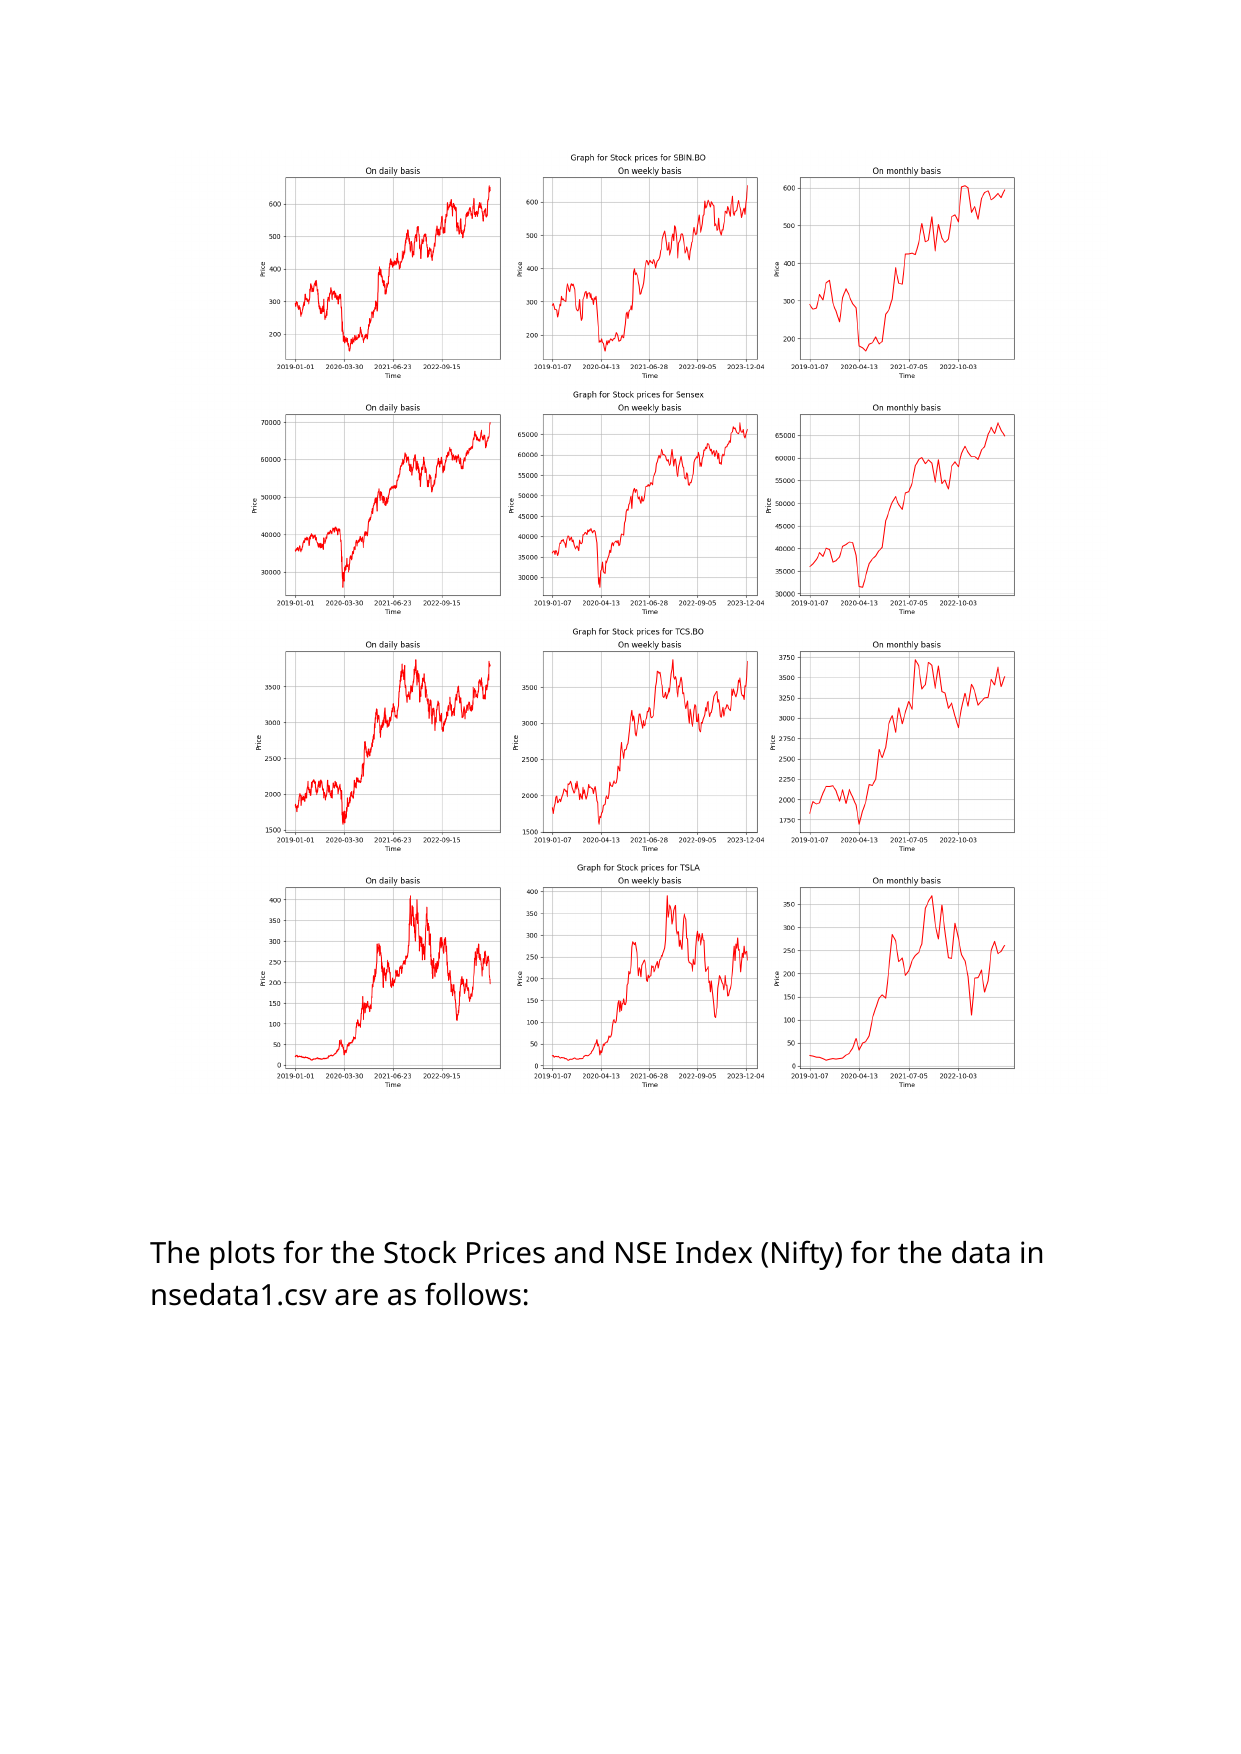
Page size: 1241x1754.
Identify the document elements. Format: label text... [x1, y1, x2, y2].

text The plots for the Stock Prices and NSE Index (Nifty) for the data in nsedata1.csv are as follows: [150, 1232, 1090, 1314]
